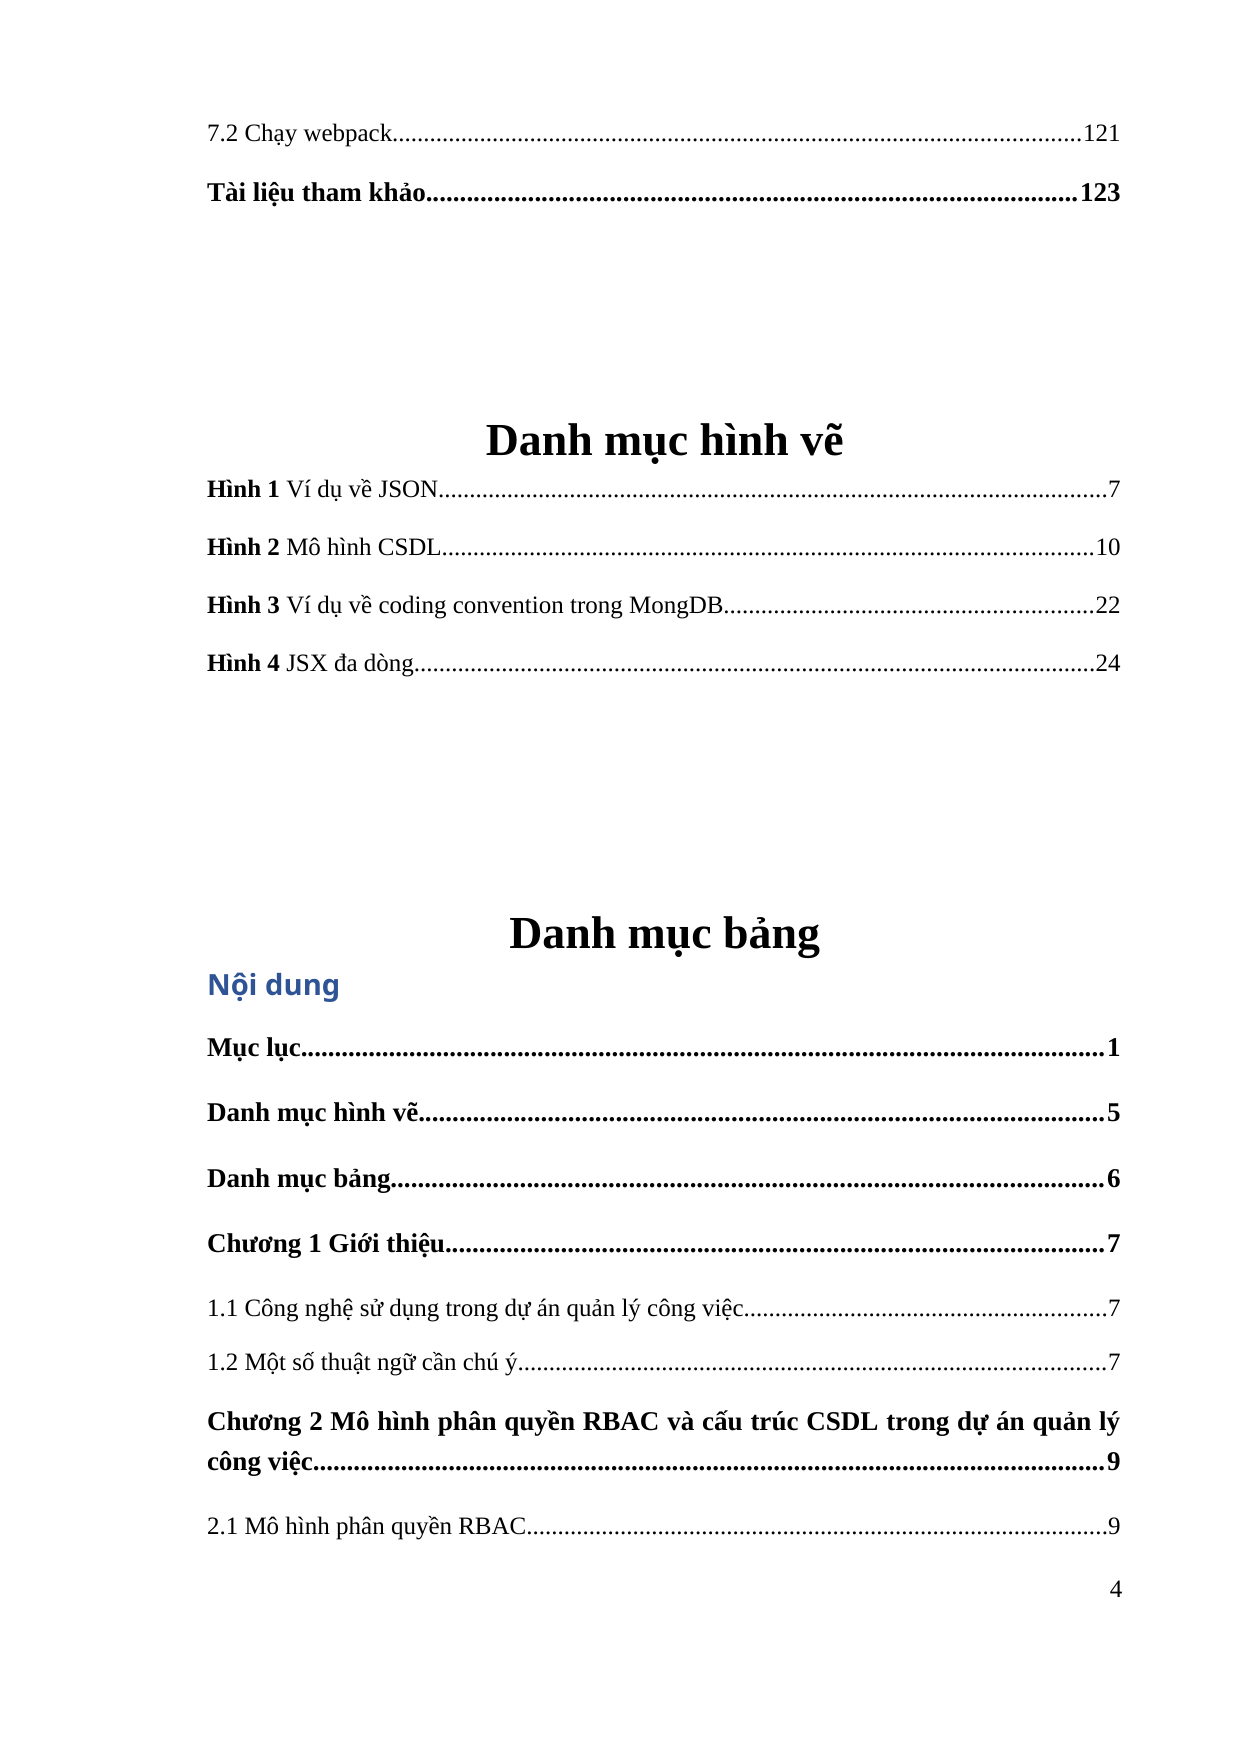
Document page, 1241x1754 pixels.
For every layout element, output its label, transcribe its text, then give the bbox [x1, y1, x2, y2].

subtitle Danh mục hình vẽ [485, 412, 843, 465]
text Hình 3 Ví dụ về coding convention trong MongDB 22 [207, 590, 1122, 619]
text Tài liệu tham khảo 123 [207, 176, 1122, 207]
text Hình 2 Mô hình CSDL 10 [207, 532, 1122, 561]
subtitle Danh mục bảng [509, 906, 820, 959]
text Hình 1 Ví dụ về JSON 7 [207, 300, 1122, 502]
text Hình 4 JSX đa dòng 24 [207, 648, 1122, 677]
text 7.2 Chạy webpack 121 [207, 118, 1122, 147]
